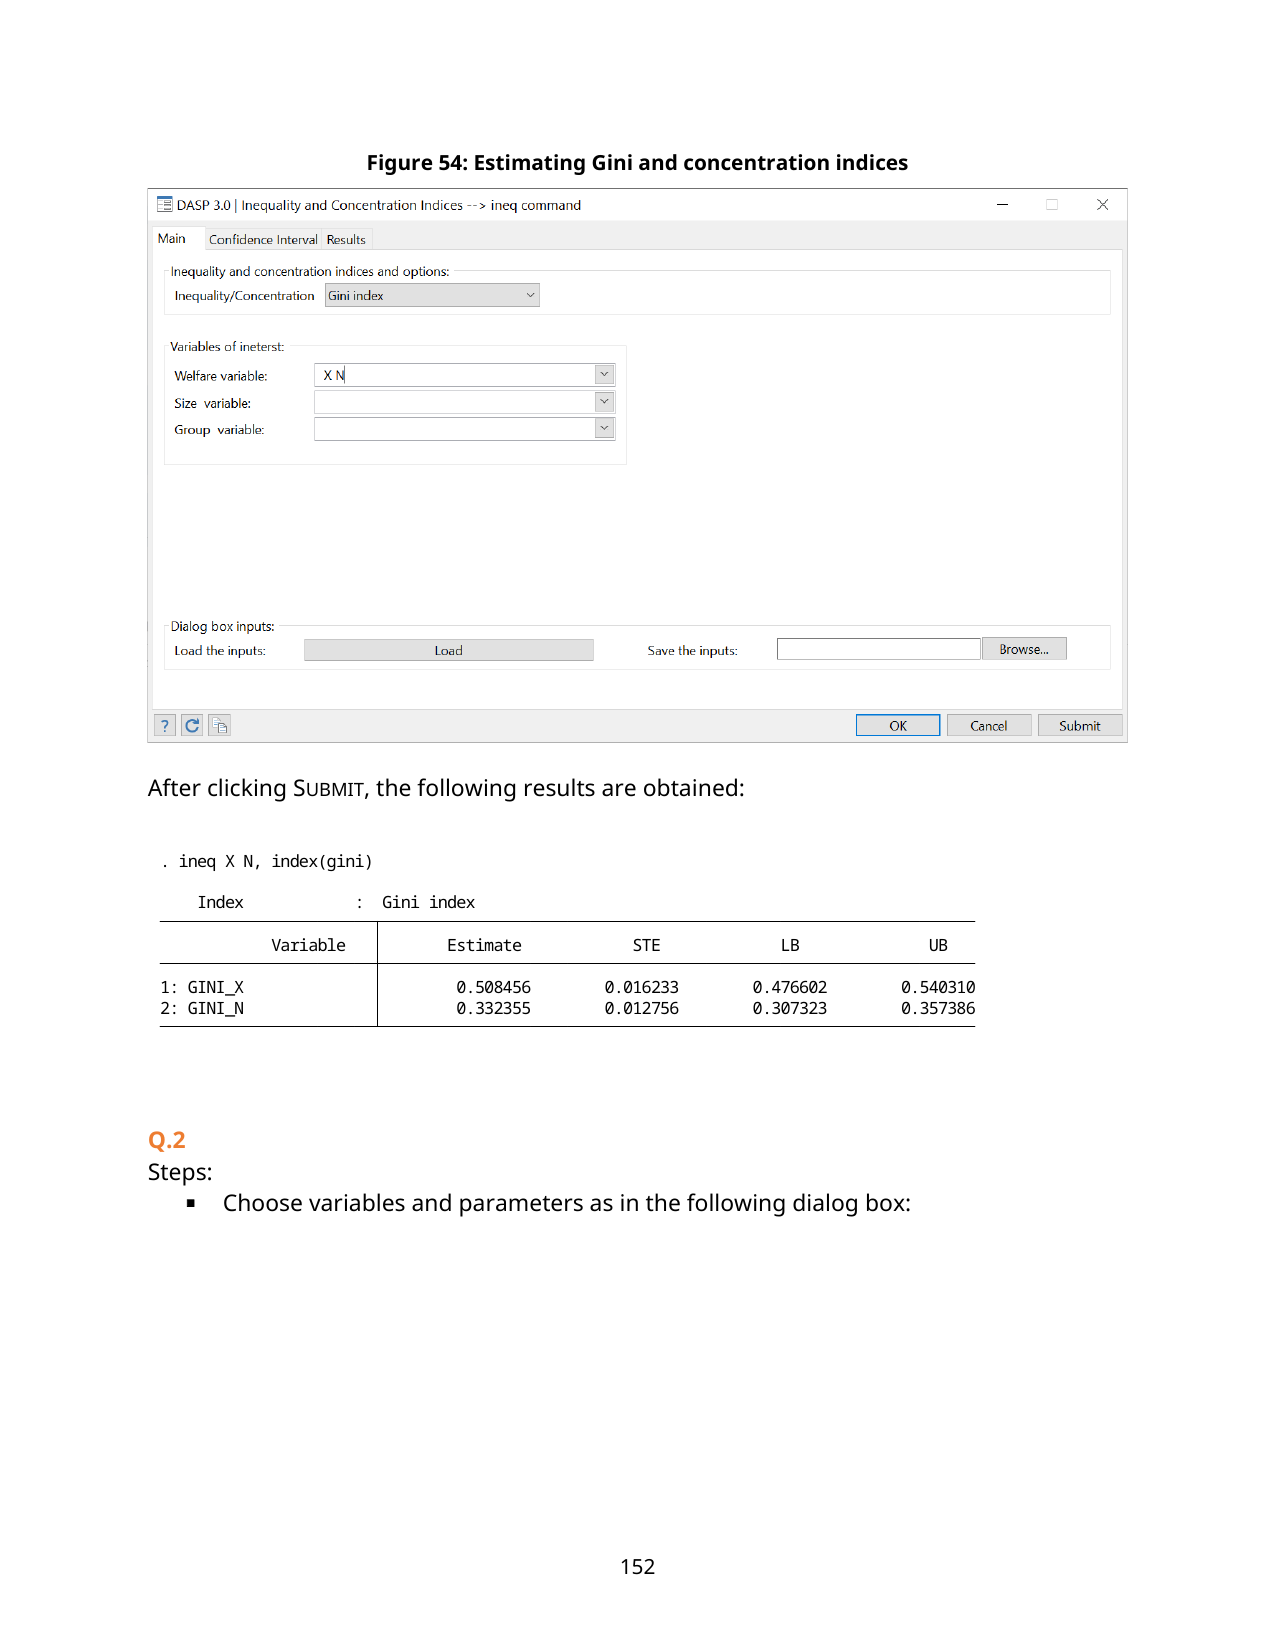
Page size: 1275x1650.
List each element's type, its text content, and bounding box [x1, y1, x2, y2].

text After clicking Submit, the following results are obtained: [148, 772, 1127, 803]
picture [147, 188, 1128, 743]
text Steps: [148, 1156, 1127, 1187]
text Q.2 [148, 1124, 1127, 1156]
list Choose variables and parameters as in the following dialog box: [185, 1187, 1127, 1218]
